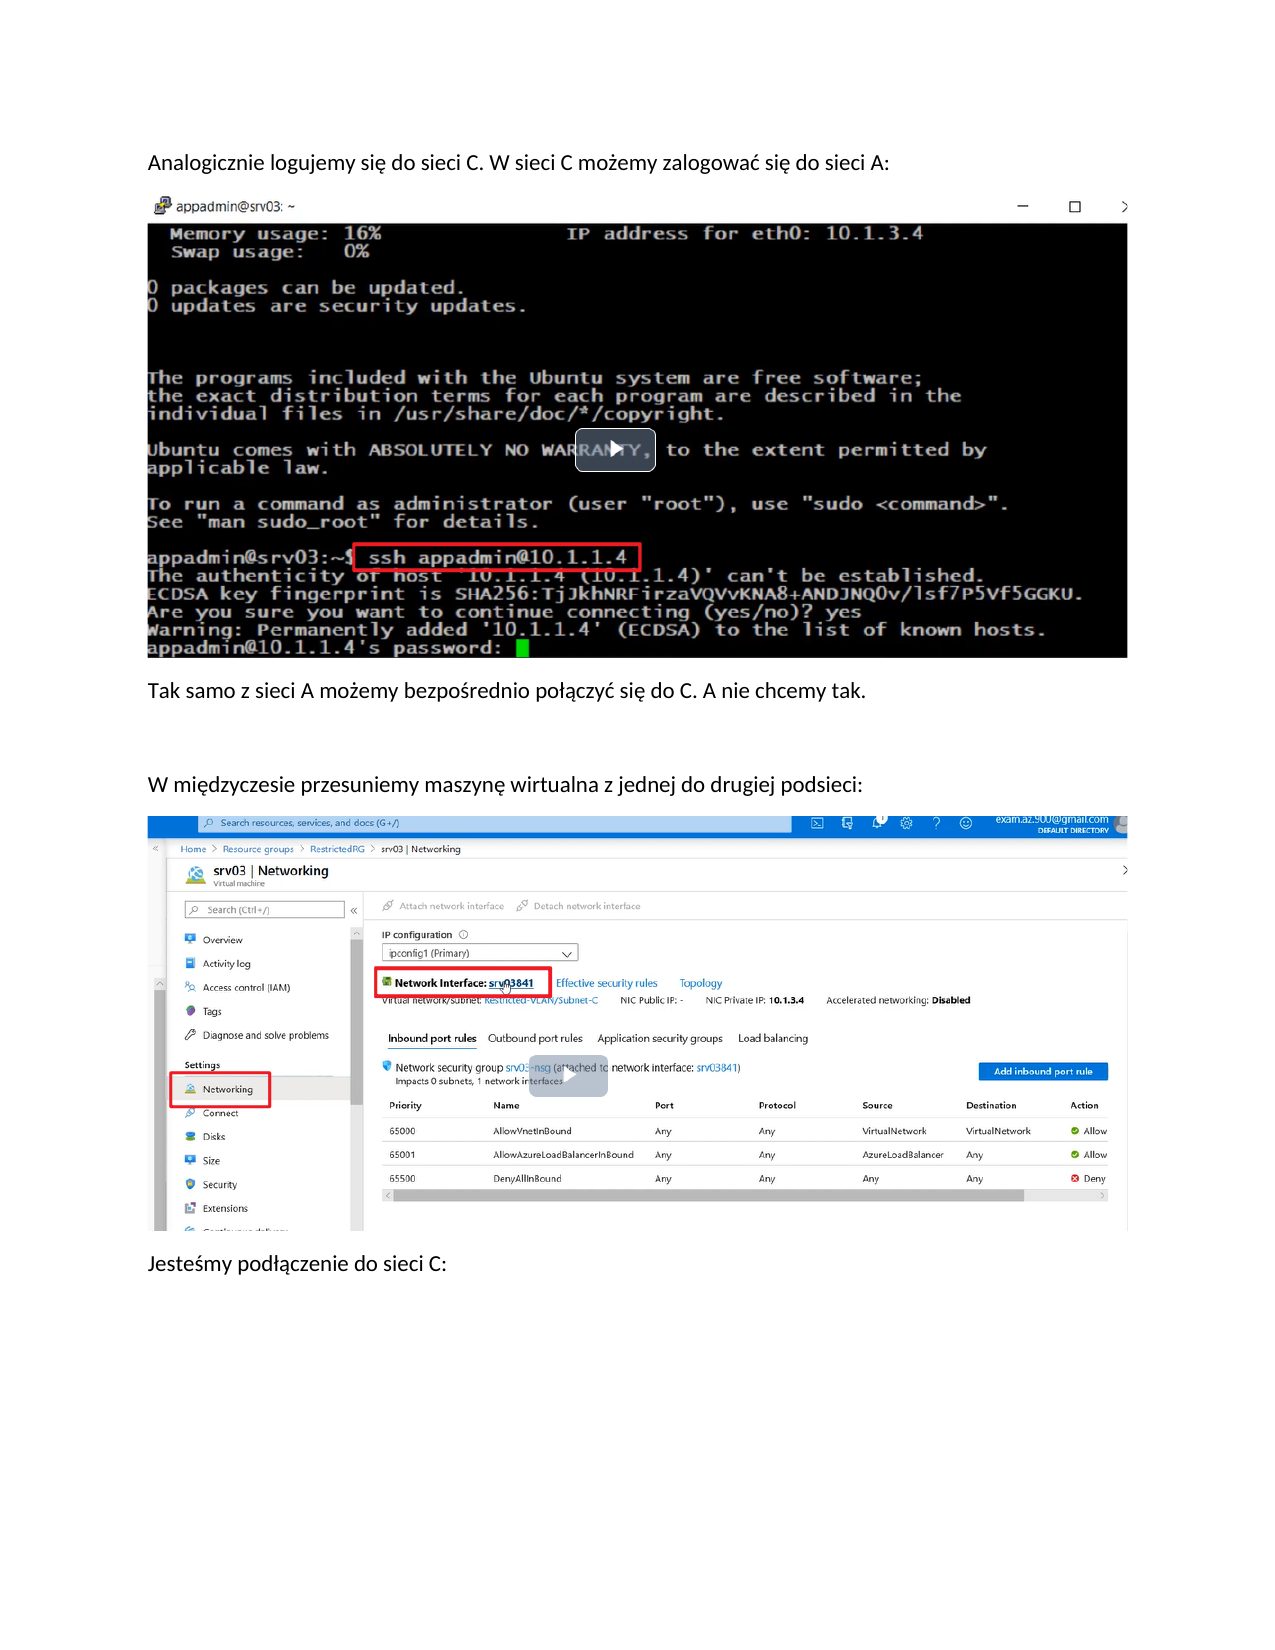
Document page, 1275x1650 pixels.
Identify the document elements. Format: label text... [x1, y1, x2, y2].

text Tak samo z sieci A możemy bezpośrednio połączyć się do C. A nie chcemy tak. [148, 676, 1127, 704]
text W międzyczesie przesuniemy maszynę wirtualna z jednej do drugiej podsieci: [148, 770, 1127, 798]
picture [147, 816, 1128, 1231]
text Jesteśmy podłączenie do sieci C: [148, 1249, 1127, 1277]
picture [147, 194, 1128, 658]
text Analogicznie logujemy się do sieci C. W sieci C możemy zalogować się do sieci A: [148, 148, 1127, 176]
